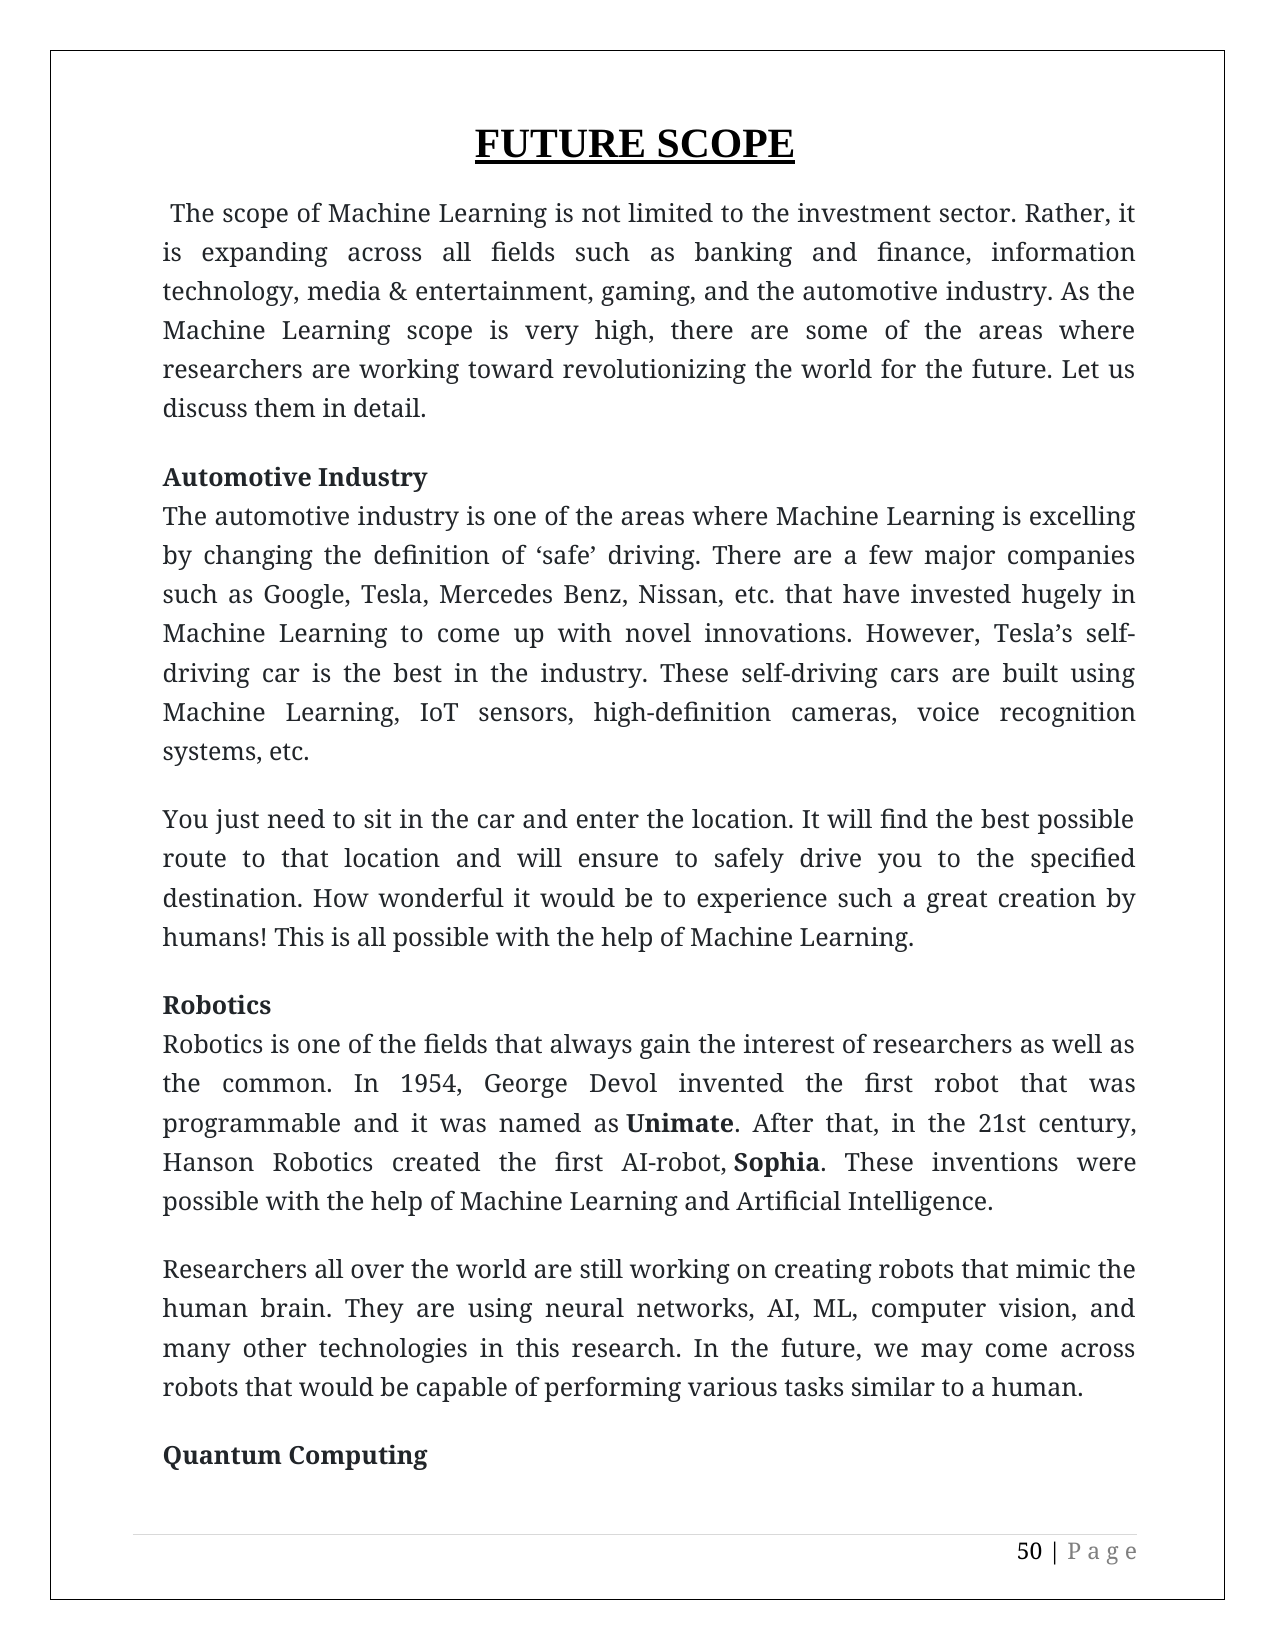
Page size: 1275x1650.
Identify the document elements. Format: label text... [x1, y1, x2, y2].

subtitle Automotive Industry [162, 459, 1137, 493]
subtitle Robotics [162, 988, 1137, 1022]
text Robotics is one of the fields that always gain the interest of researchers as well as the common. In 1954, George Devol invented the first robot that was programmable and it was named as Unimate. After that, in the 21st century, Hanson Robotics created the first AI-robot, Sophia. These inventions were possible with the help of Machine Learning and Artificial Intelligence. [162, 1027, 1137, 1218]
subtitle Quantum Computing [162, 1438, 1137, 1472]
text Researchers all over the world are still working on creating robots that mimic the human brain. They are using neural networks, AI, ML, computer vision, and many other technologies in this research. In the future, we may come across robots that would be capable of performing various tasks similar to a human. [162, 1252, 1137, 1403]
text The automotive industry is one of the areas where Machine Learning is excelling by changing the definition of ‘safe’ driving. There are a few major companies such as Google, Tesla, Mercedes Benz, Nissan, etc. that have invested hugely in Machine Learning to come up with novel innovations. However, Tesla’s self-driving car is the best in the industry. These self-driving cars are built using Machine Learning, IoT sensors, high-definition cameras, voice recognition systems, etc. [162, 499, 1137, 768]
text You just need to sit in the car and enter the location. It will find the best possible route to that location and will ensure to safely drive you to the specified destination. How wonderful it would be to experience such a great creation by humans! This is all possible with the help of Machine Learning. [162, 802, 1137, 953]
text FUTURE SCOPE [133, 118, 1137, 166]
text The scope of Machine Learning is not limited to the investment sector. Rather, it is expanding across all fields such as banking and finance, information technology, media & entertainment, gaming, and the automotive industry. As the Machine Learning scope is very high, there are some of the areas where researchers are working toward revolutionizing the world for the future. Let us discuss them in detail. [162, 195, 1137, 425]
